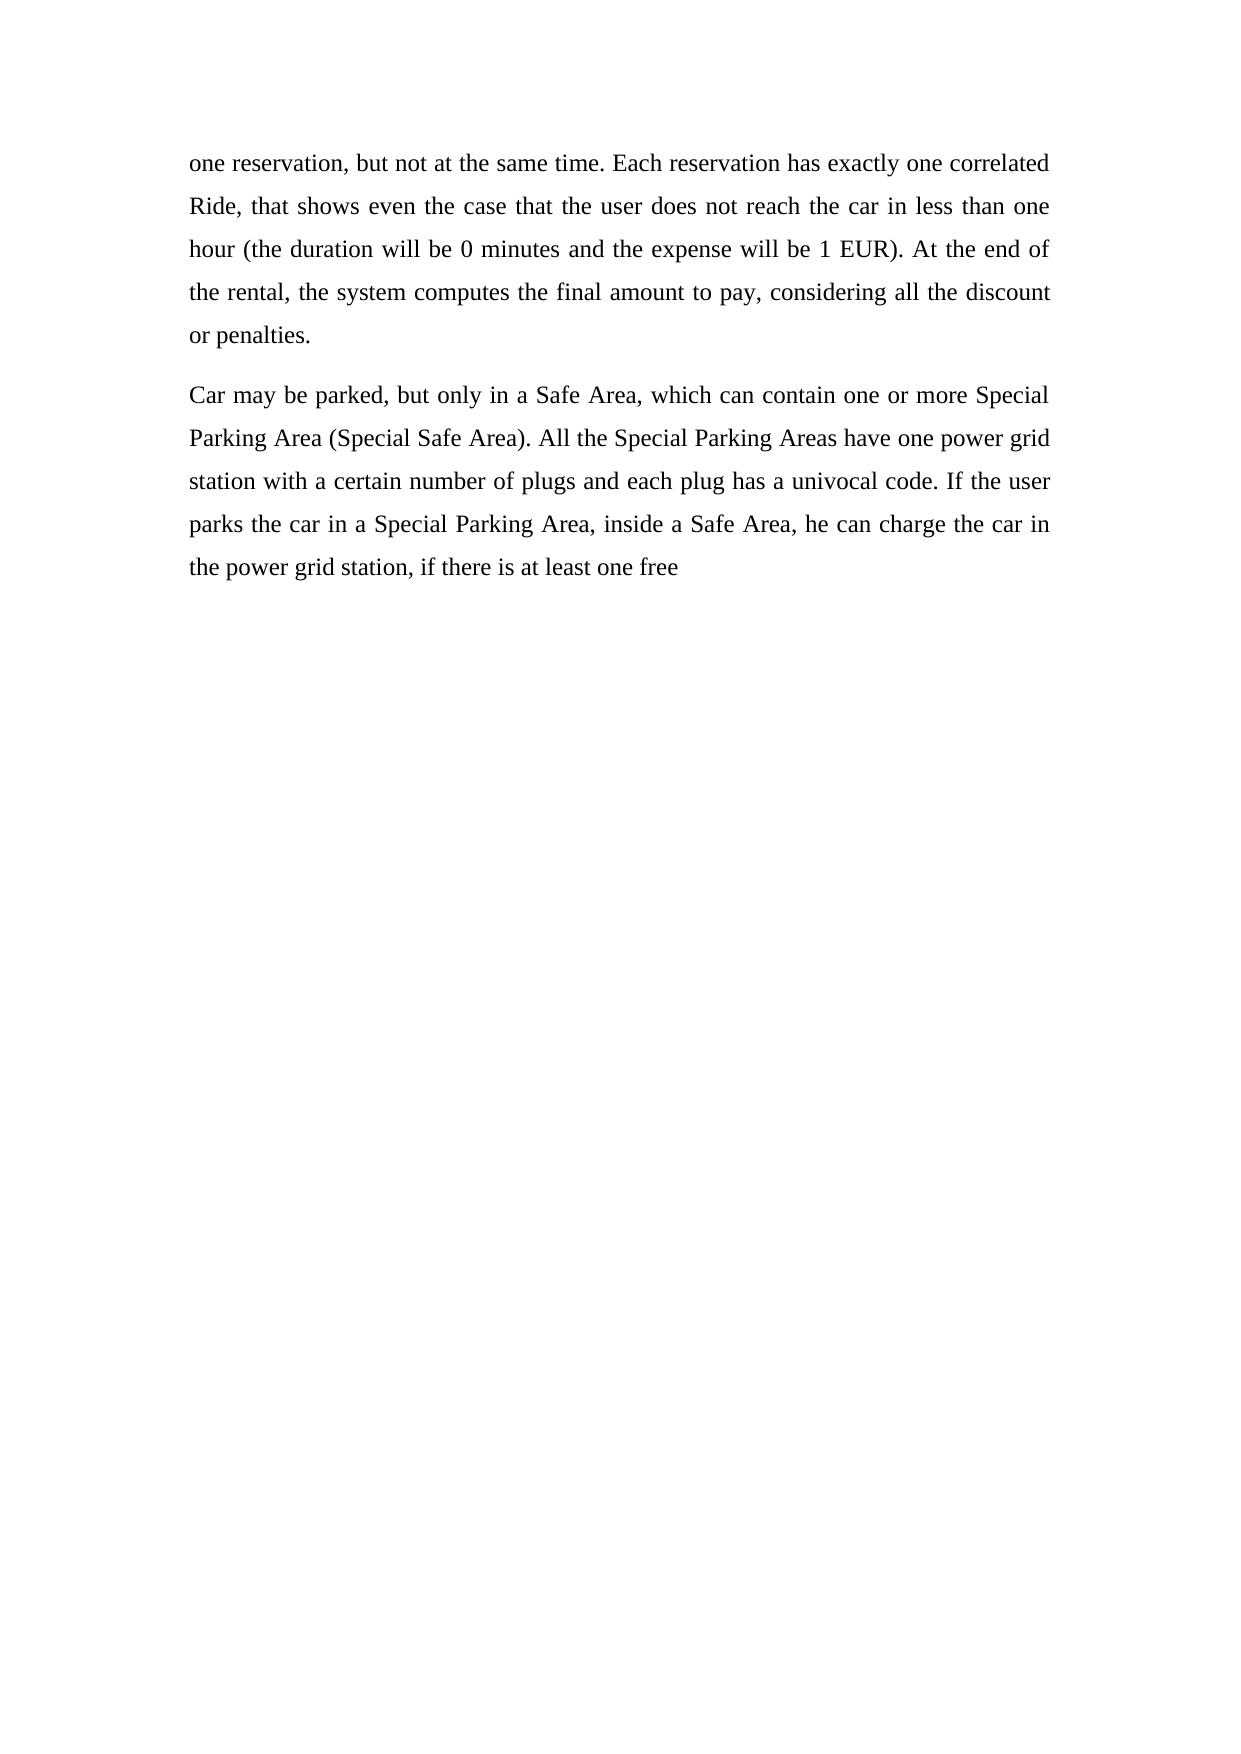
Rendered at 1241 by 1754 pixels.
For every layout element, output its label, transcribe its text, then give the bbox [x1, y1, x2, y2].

text Car may be parked, but only in a Safe Area, which can contain one or more Special Parking Area (Special Safe Area). All the Special Parking Areas have one power grid station with a certain number of plugs and each plug has a univocal code. If the user parks the car in a Special Parking Area, inside a Safe Area, he can charge the car in the power grid station, if there is at least one free [189, 380, 1051, 581]
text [189, 148, 1051, 349]
